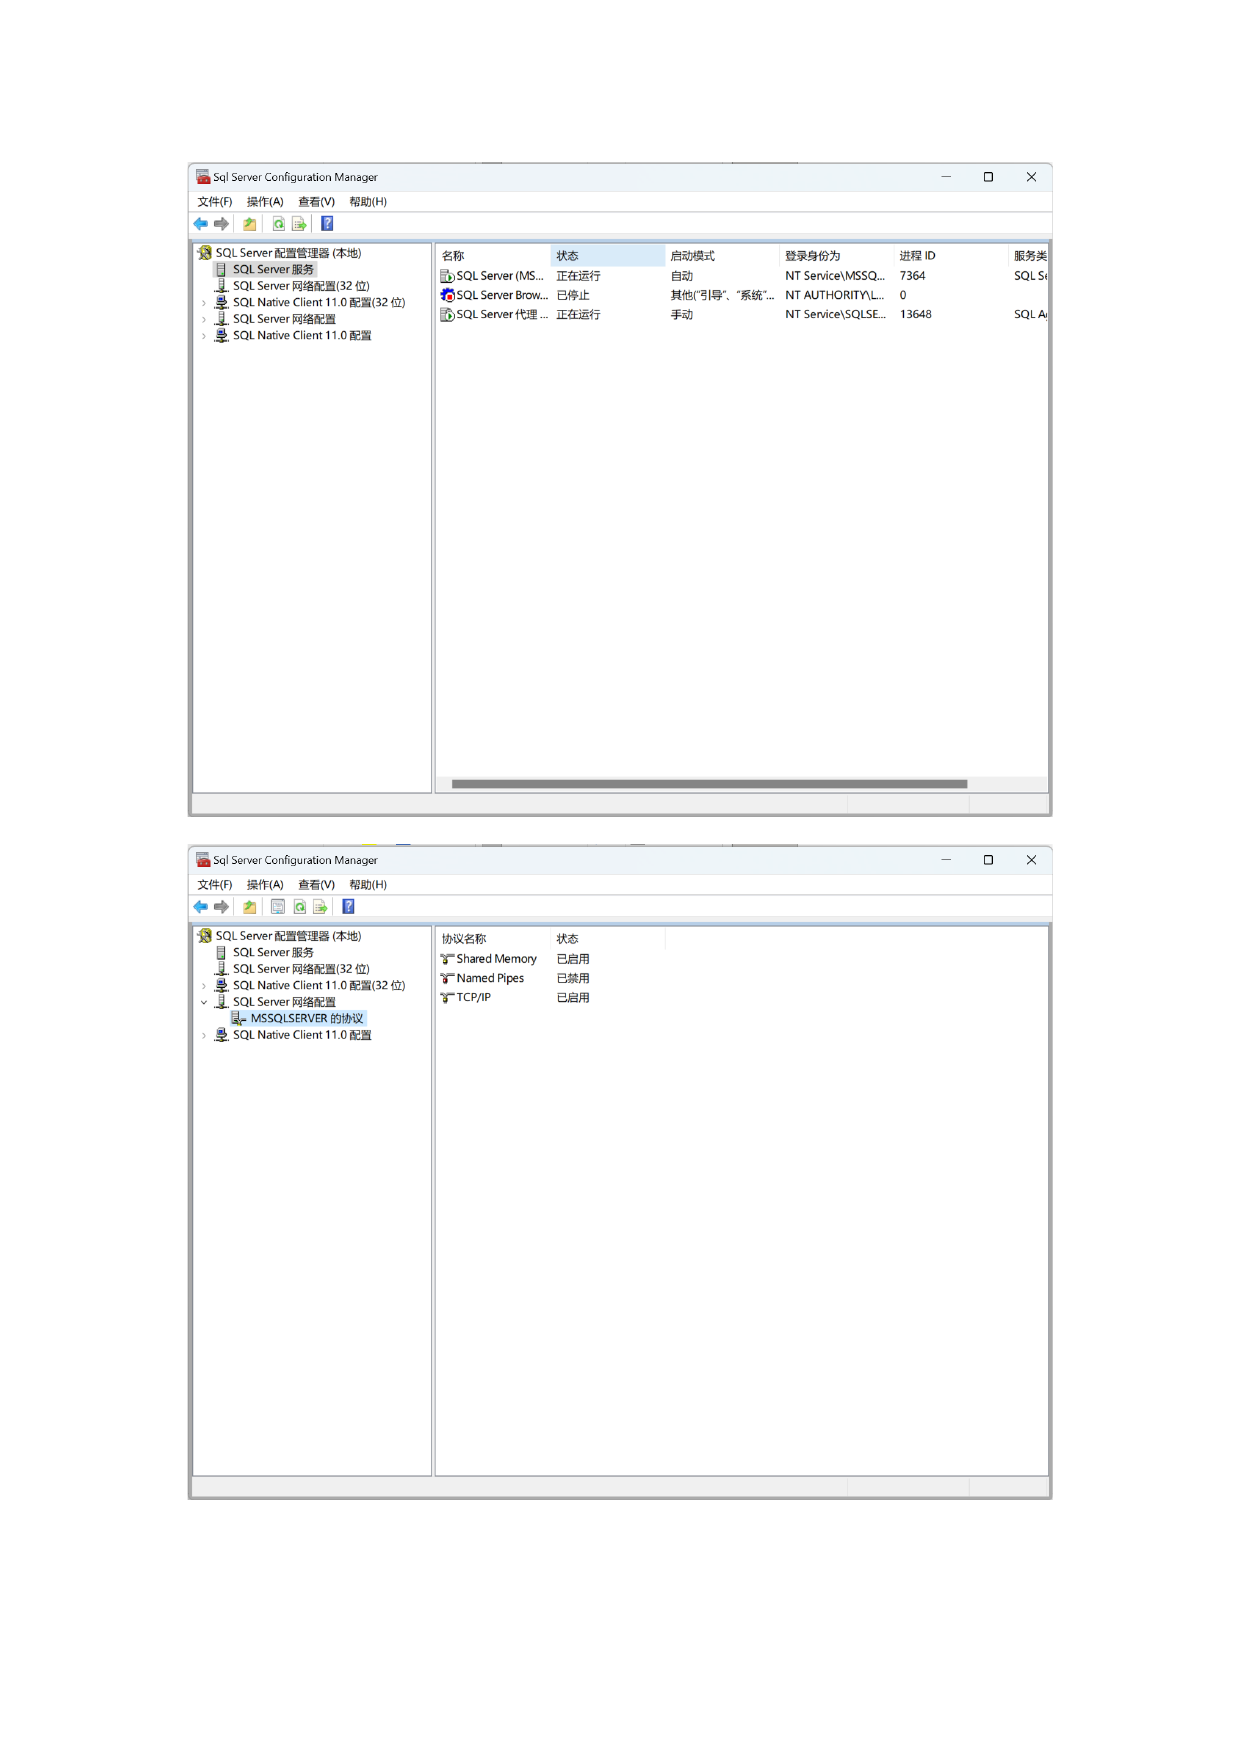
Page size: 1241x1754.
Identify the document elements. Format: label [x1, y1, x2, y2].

picture [187, 844, 1053, 1500]
picture [187, 162, 1053, 817]
